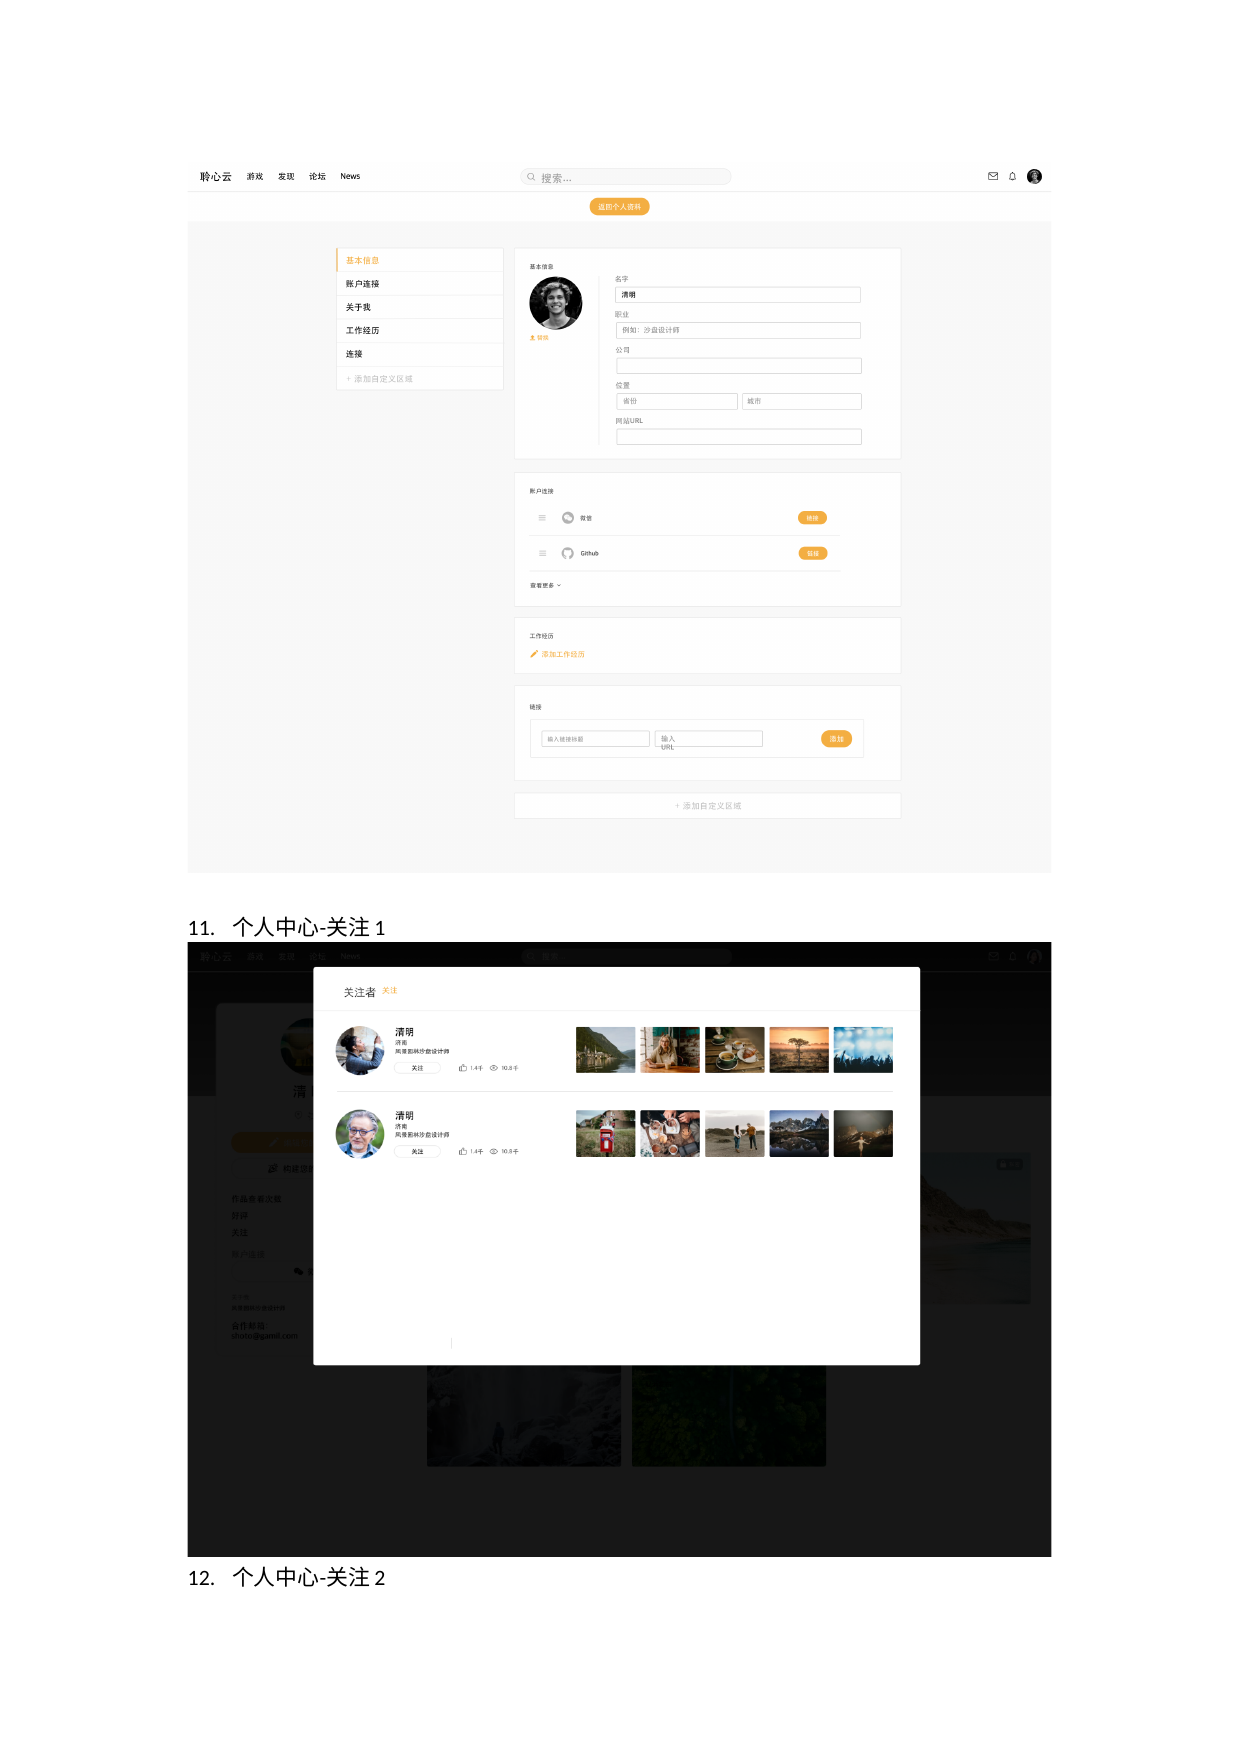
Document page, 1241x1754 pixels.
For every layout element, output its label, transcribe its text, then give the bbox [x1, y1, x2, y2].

picture [187, 942, 1052, 1557]
list 个人中心-关注1 [187, 909, 1053, 942]
list 个人中心-关注2 [187, 1559, 1053, 1592]
picture [187, 162, 1052, 873]
